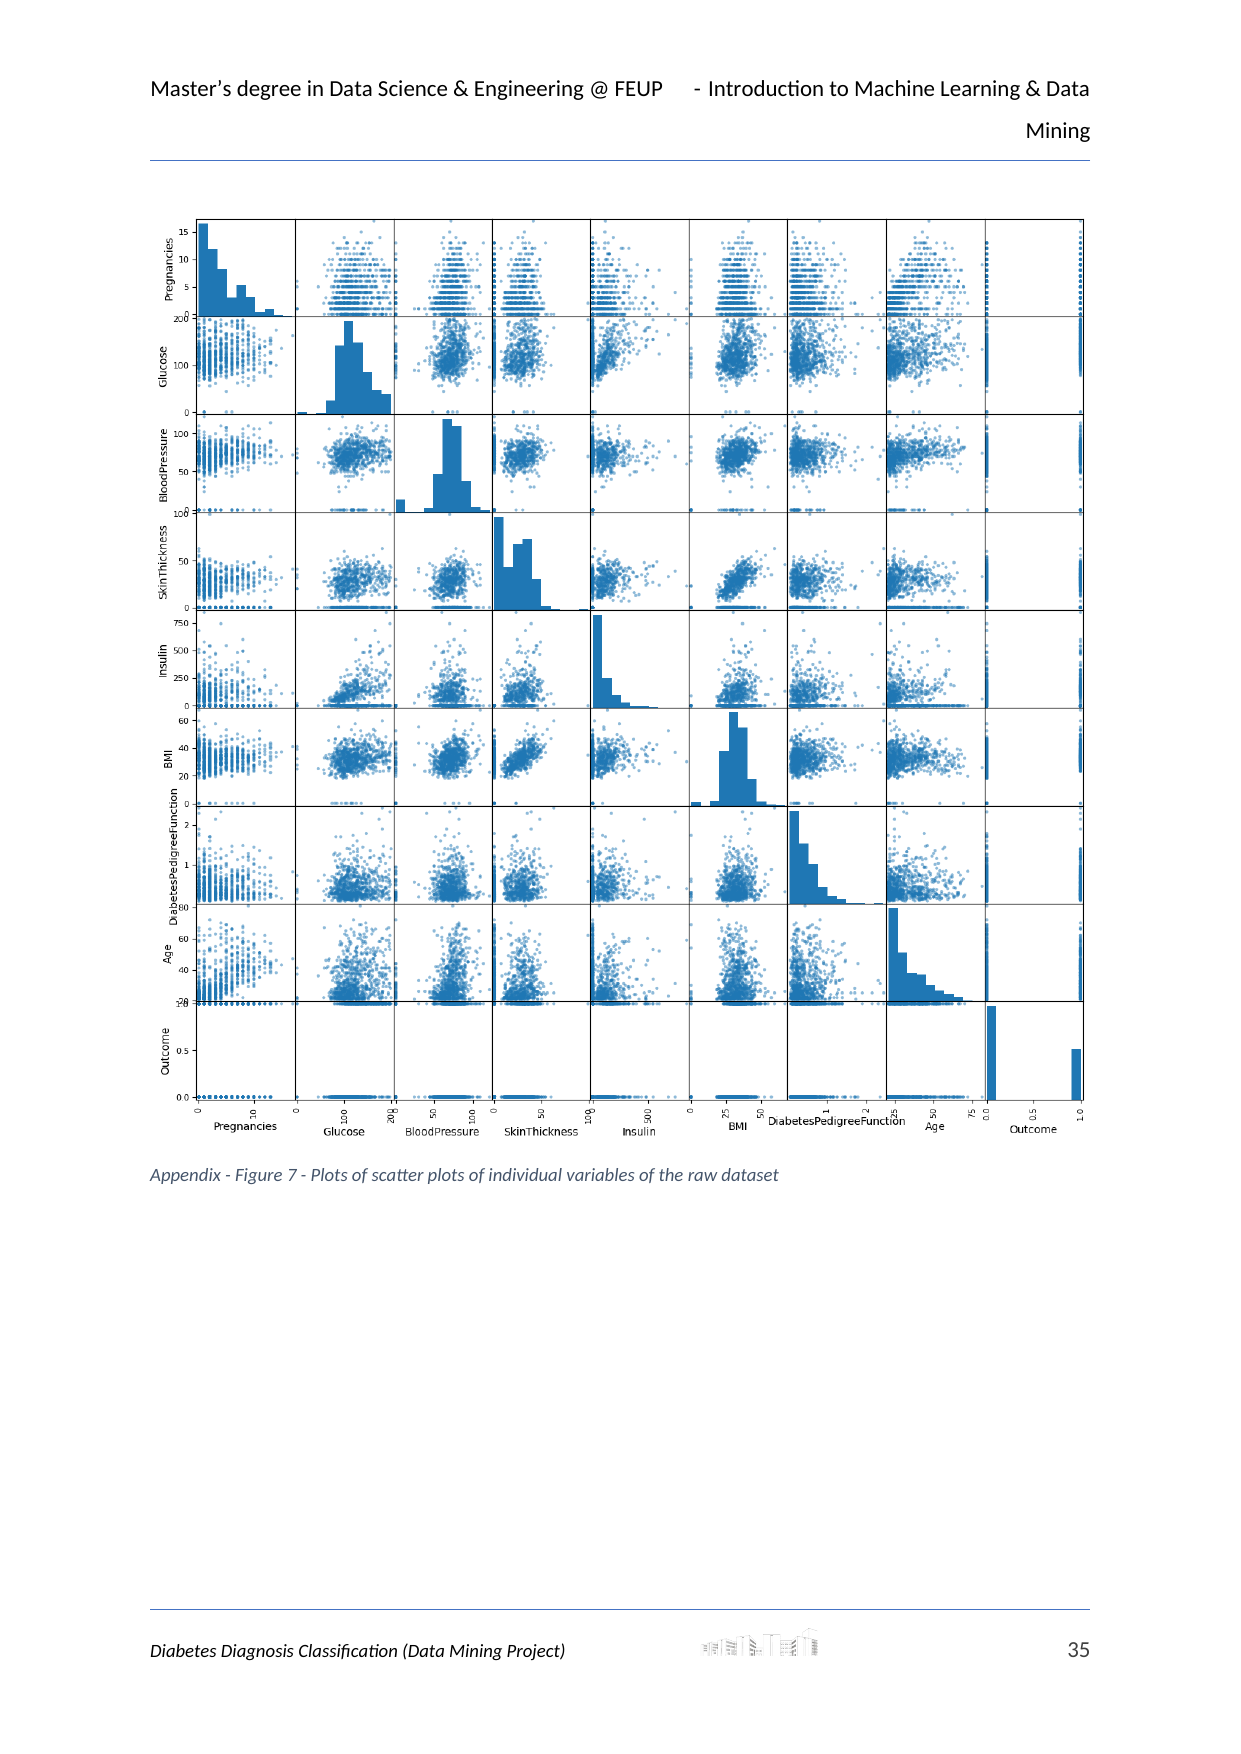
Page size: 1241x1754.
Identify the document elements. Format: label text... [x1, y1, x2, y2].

text Appendix - Figure 7 - Plots of scatter plots of individual variables of the raw dataset [150, 1163, 1090, 1186]
picture [700, 1626, 819, 1658]
picture [150, 212, 1091, 1145]
